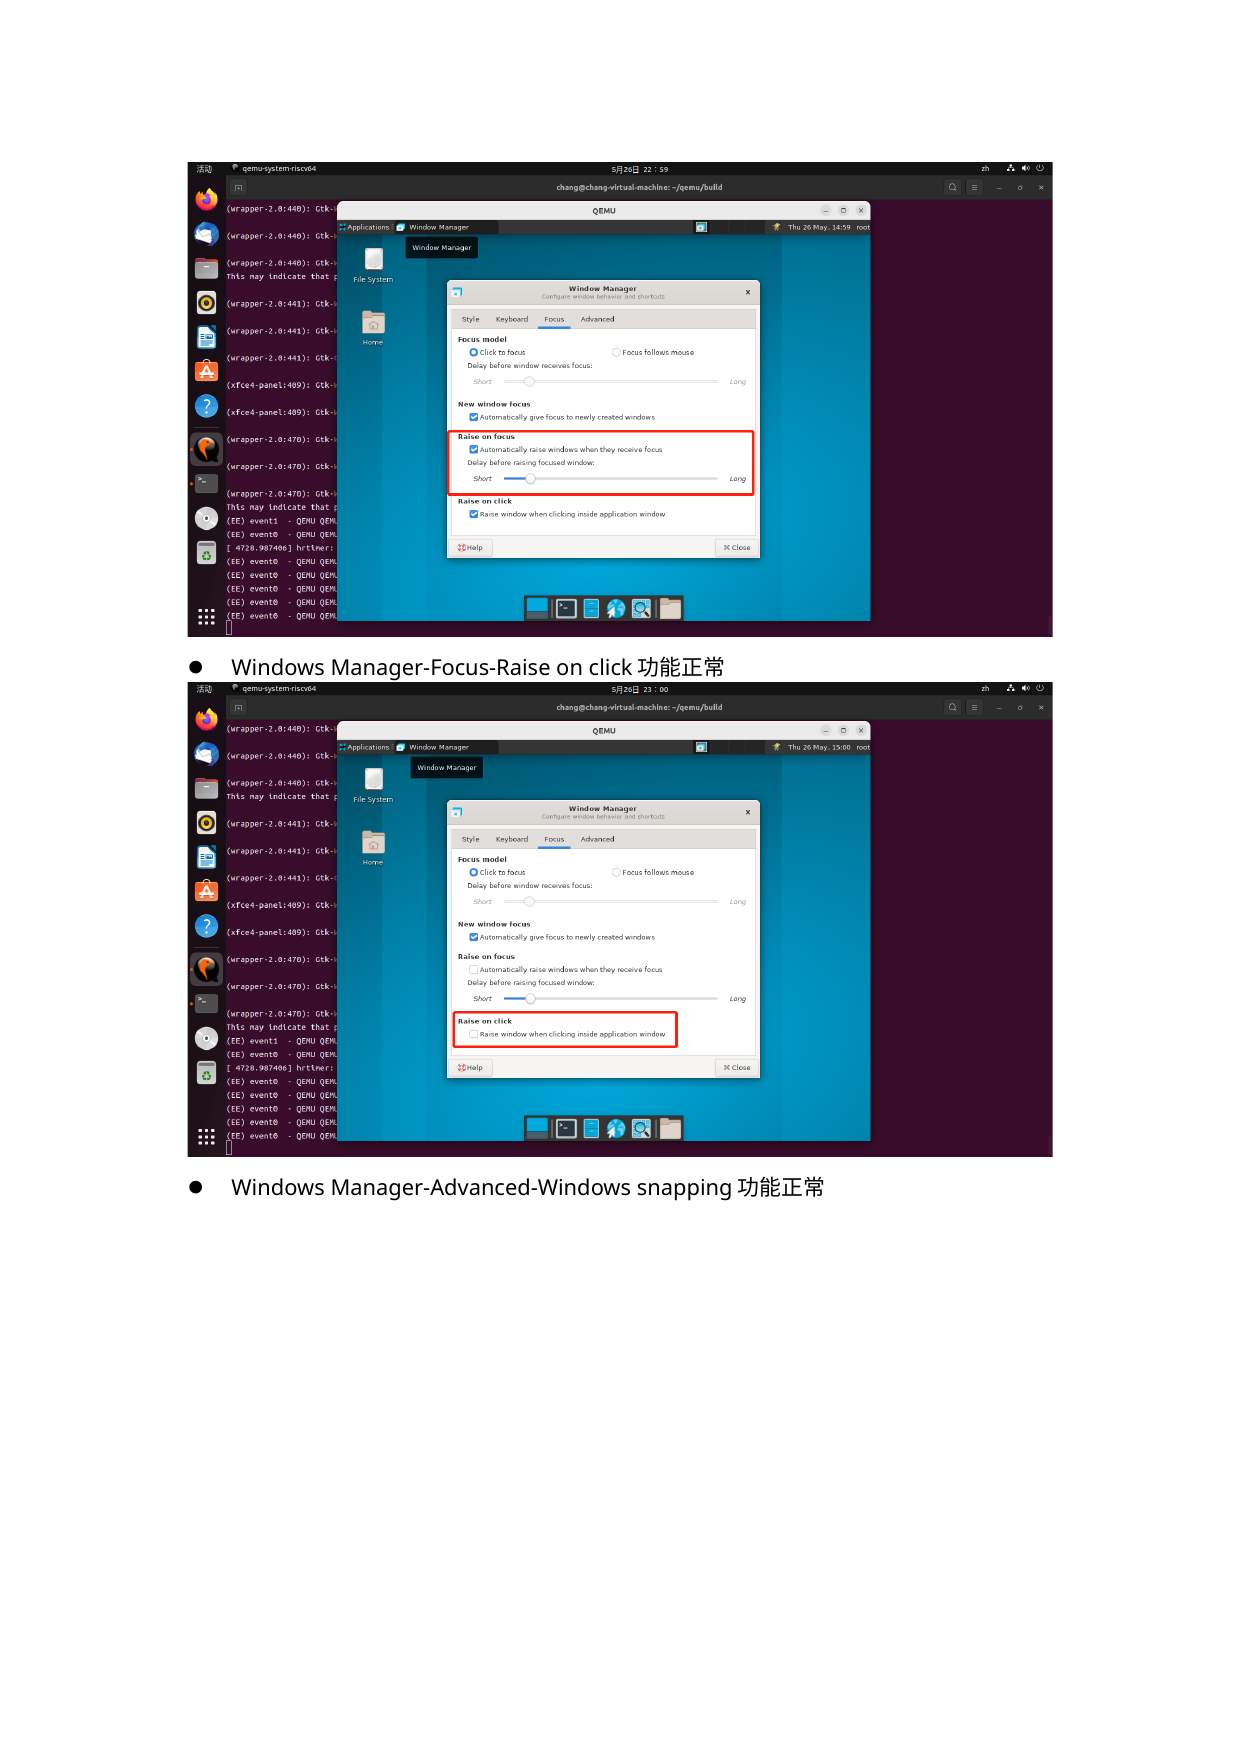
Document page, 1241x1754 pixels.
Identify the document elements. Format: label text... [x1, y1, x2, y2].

picture [187, 162, 1053, 637]
picture [187, 682, 1053, 1157]
list Windows Manager-Advanced-Windows snapping功能正常 [187, 1169, 1053, 1202]
list Windows Manager-Focus-Raise on click功能正常 [187, 649, 1053, 682]
